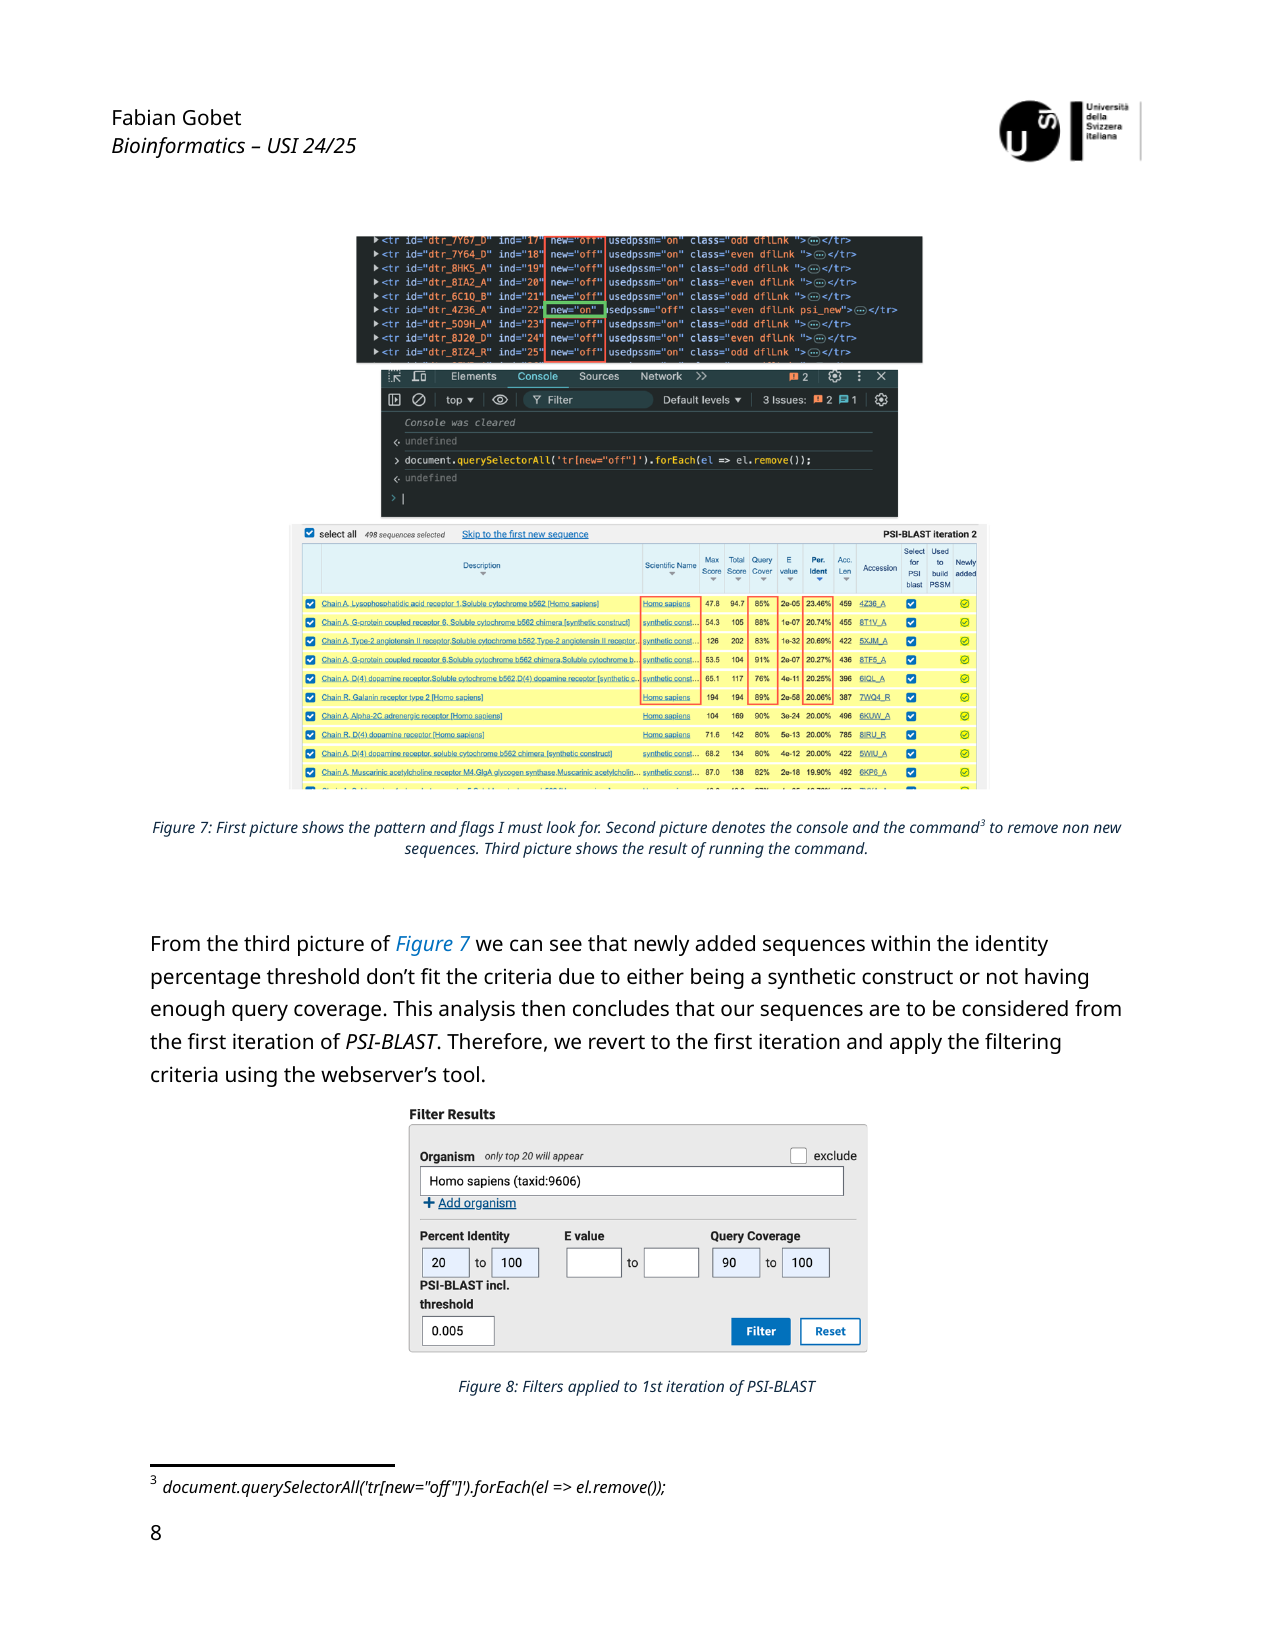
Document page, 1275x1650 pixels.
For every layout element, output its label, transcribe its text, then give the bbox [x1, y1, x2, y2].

text Figure 7: First picture shows the pattern and flags I must look for. Second picture denotes the console and the command to remove non new sequences. Third picture shows the result of running the command. [150, 817, 1125, 859]
text Figure 8: Filters applied to 1st iteration of PSI-BLAST [150, 1376, 1125, 1397]
picture [407, 1109, 868, 1355]
picture [976, 77, 1165, 185]
text From the third picture of Figure 7 we can see that newly added sequences within the identity percentage threshold don’t fit the criteria due to either being a synthetic construct or not having enough query coverage. This analysis then concludes that our sequences are to be considered from the first iteration of PSI-BLAST. Therefore, we revert to the first iteration and apply the filtering criteria using the webserver’s tool. [150, 929, 1125, 1088]
picture [282, 215, 993, 796]
